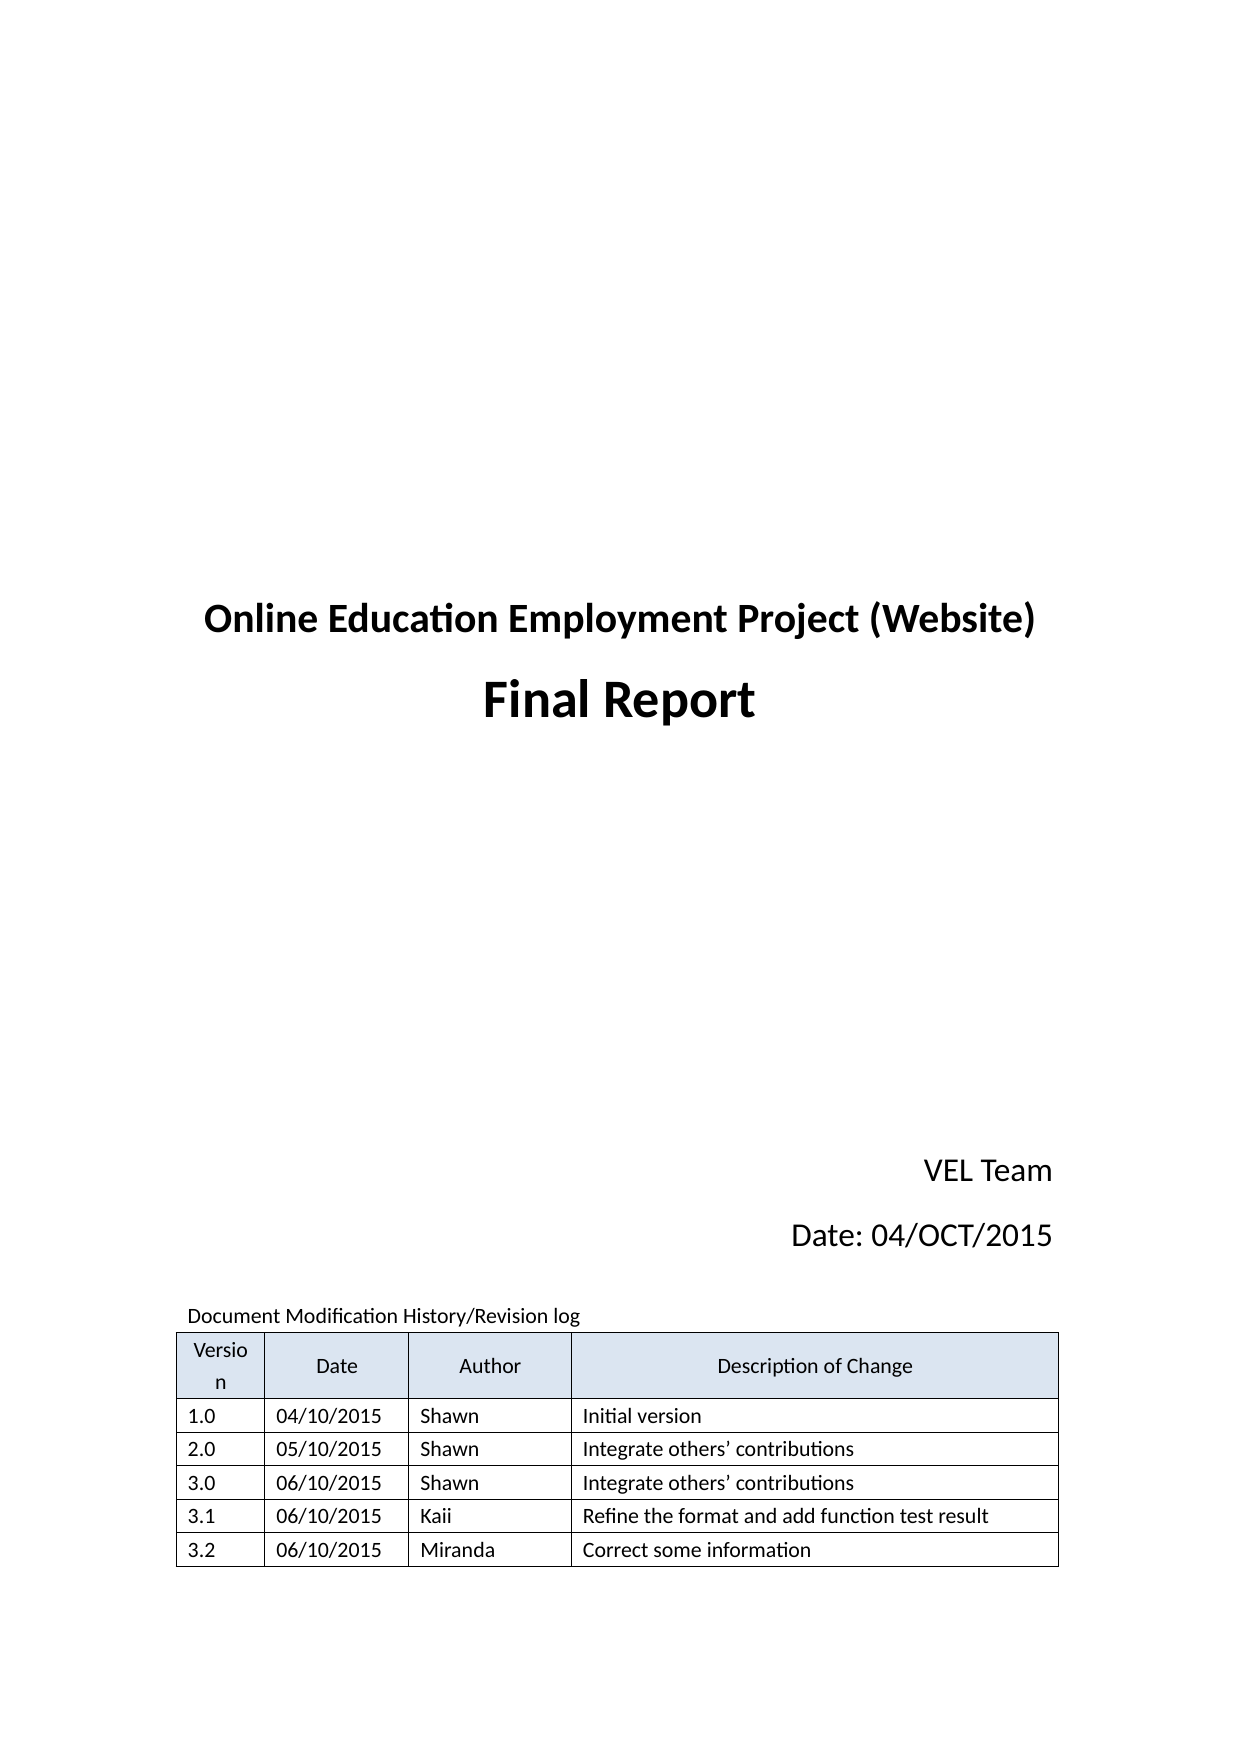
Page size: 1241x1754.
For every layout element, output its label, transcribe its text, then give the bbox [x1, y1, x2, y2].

table_cell Refine the format and add function test result [572, 1500, 1058, 1532]
table_cell Shawn [409, 1466, 571, 1499]
table_cell 04/10/2015 [265, 1399, 408, 1432]
text Online Education Employment Project (Website) [187, 584, 1053, 649]
table_cell Shawn [409, 1399, 571, 1432]
table_cell Initial version [572, 1399, 1058, 1432]
table_cell 1.0 [177, 1399, 264, 1432]
table_cell 3.2 [177, 1533, 264, 1566]
table_header Description of Change [572, 1333, 1058, 1398]
text VEL Team [187, 1137, 1053, 1202]
table_cell Integrate others’ contributions [572, 1466, 1058, 1499]
table_cell Shawn [409, 1433, 571, 1465]
text Document Modification History/Revision log [187, 1299, 1053, 1332]
table_cell 3.1 [177, 1500, 264, 1532]
table_header Version [177, 1333, 264, 1398]
table_header Date [265, 1333, 408, 1398]
text Date: 04/OCT/2015 [187, 1202, 1053, 1267]
table_cell Correct some information [572, 1533, 1058, 1566]
table_cell 06/10/2015 [265, 1533, 408, 1566]
table_cell 06/10/2015 [265, 1500, 408, 1532]
table_header Author [409, 1333, 571, 1398]
table_cell 2.0 [177, 1433, 264, 1465]
table_cell 06/10/2015 [265, 1466, 408, 1499]
table_cell Integrate others’ contributions [572, 1433, 1058, 1465]
table_cell Miranda [409, 1533, 571, 1566]
text Final Report [187, 649, 1053, 747]
table_cell Kaii [409, 1500, 571, 1532]
table_cell 05/10/2015 [265, 1433, 408, 1465]
table_cell 3.0 [177, 1466, 264, 1499]
